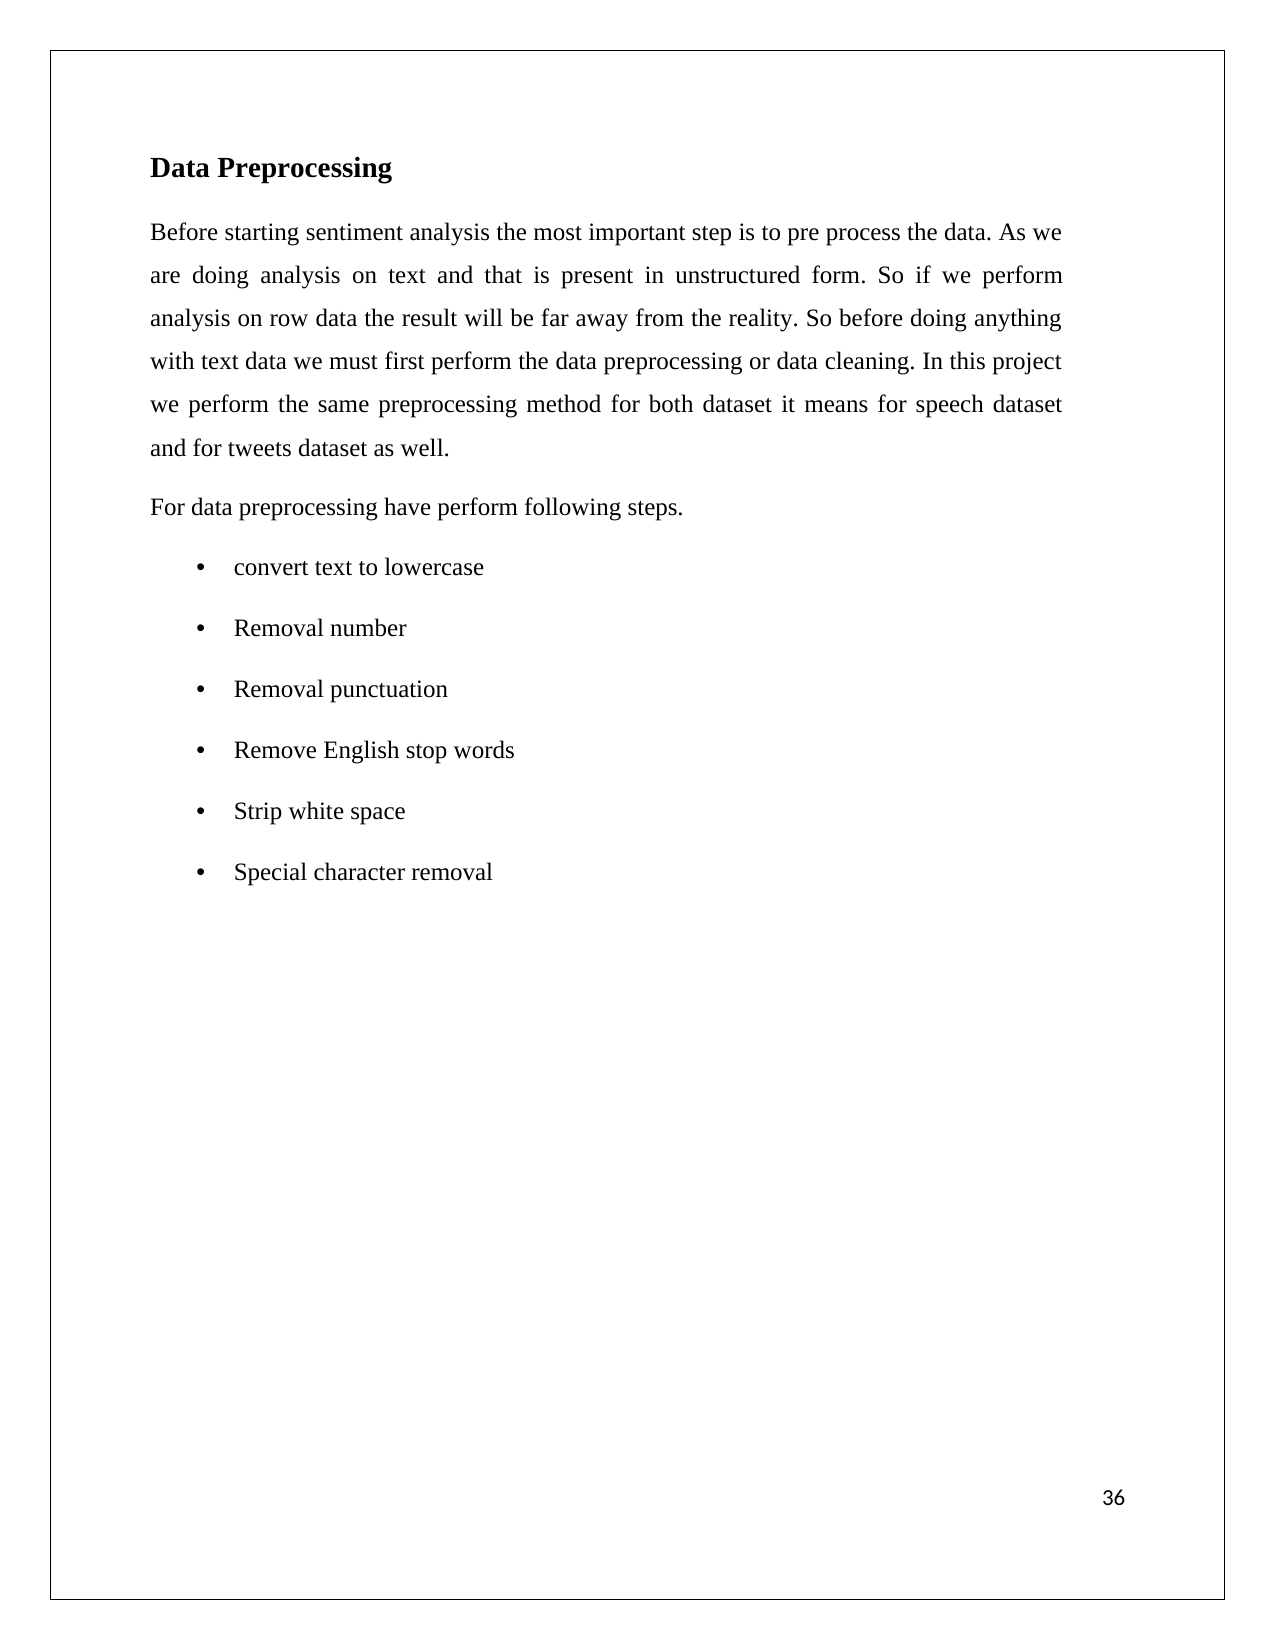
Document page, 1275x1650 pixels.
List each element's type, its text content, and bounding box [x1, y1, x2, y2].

list Strip white space [196, 796, 1127, 825]
list Special character removal [196, 857, 1127, 886]
text Before starting sentiment analysis the most important step is to pre process the data. As we are doing analysis on text and that is present in unstructured form. So if we perform analysis on row data the result will be far away from the reality. So before doing anything with text data we must first perform the data preprocessing or data cleaning. In this project we perform the same preprocessing method for both dataset it means for speech dataset and for tweets dataset as well. [150, 217, 1064, 461]
list Removal punctuation [196, 674, 1127, 703]
text For data preprocessing have perform following steps. [150, 492, 1125, 521]
list convert text to lowercase [196, 552, 1127, 581]
list Removal number [196, 613, 1127, 642]
text Data Preprocessing [150, 150, 1125, 183]
list Remove English stop words [196, 735, 1127, 764]
